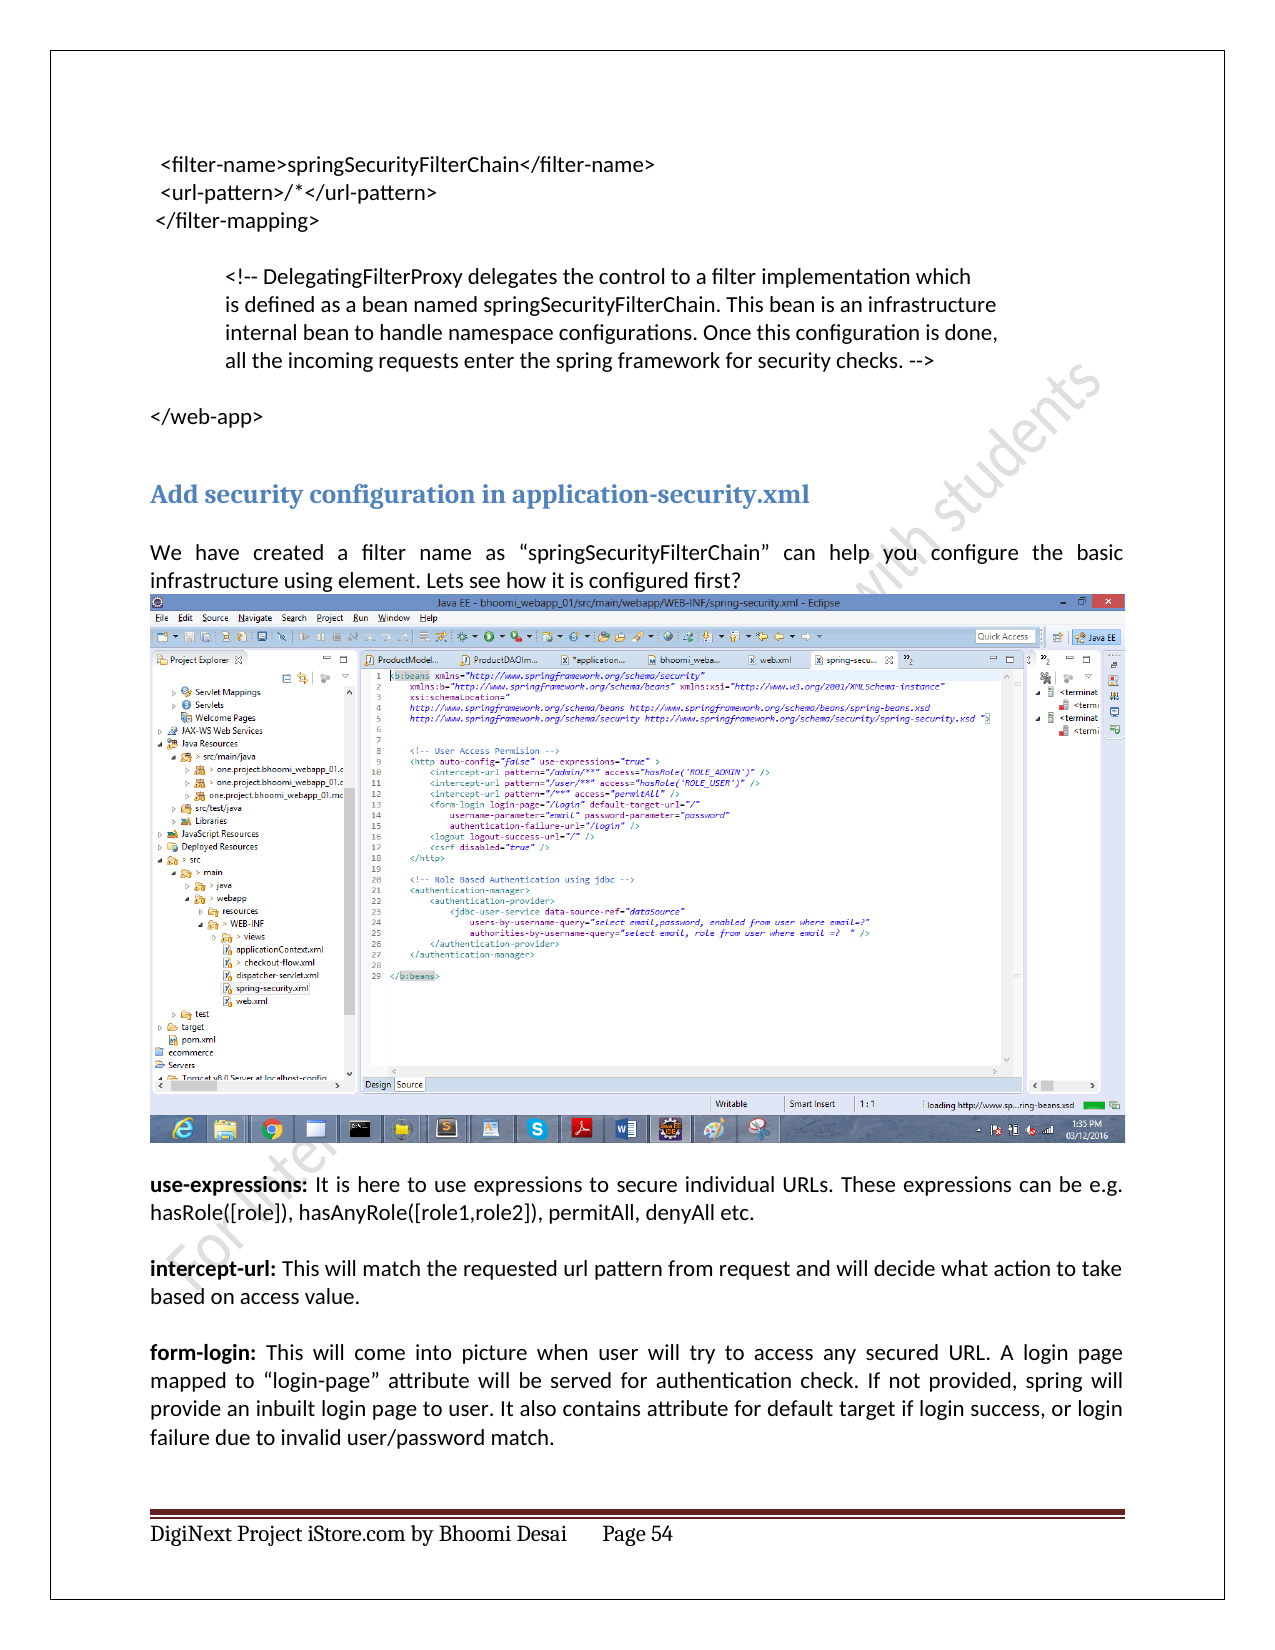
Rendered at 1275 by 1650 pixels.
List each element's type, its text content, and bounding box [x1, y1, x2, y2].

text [150, 150, 1125, 178]
text use-expressions: It is here to use expressions to secure individual URLs. These expressions can be e.g. hasRole([role]), hasAnyRole([role1,role2]), permitAll, denyAll etc. [150, 1170, 1125, 1226]
text intercept-url: This will match the requested url pattern from request and will decide what action to take based on access value. [150, 1254, 1125, 1311]
text form-login: This will come into picture when user will try to access any secured URL. A login page mapped to “login-page” attribute will be served for authentication check. If not provided, spring will provide an inbuilt login page to user. It also contains attribute for default target if login success, or login failure due to invalid user/password match. [150, 1338, 1125, 1451]
text internal bean to handle namespace configurations. Once this configuration is done, [150, 318, 1125, 346]
text </filter-mapping> [150, 206, 1125, 234]
text is defined as a bean named springSecurityFilterChain. This bean is an infrastructure [150, 290, 1125, 318]
text <url-pattern>/*</url-pattern> [150, 178, 1125, 206]
text <!-- DelegatingFilterProxy delegates the control to a filter implementation which [150, 262, 1125, 290]
text all the incoming requests enter the spring framework for security checks. --> [150, 346, 1125, 374]
picture [150, 594, 1125, 1143]
subtitle Add security configuration in application-security.xml [150, 479, 1125, 510]
text We have created a filter name as “springSecurityFilterChain” can help you configure the basic infrastructure using element. Lets see how it is configured first? [150, 538, 1125, 594]
text </web-app> [150, 402, 1125, 430]
